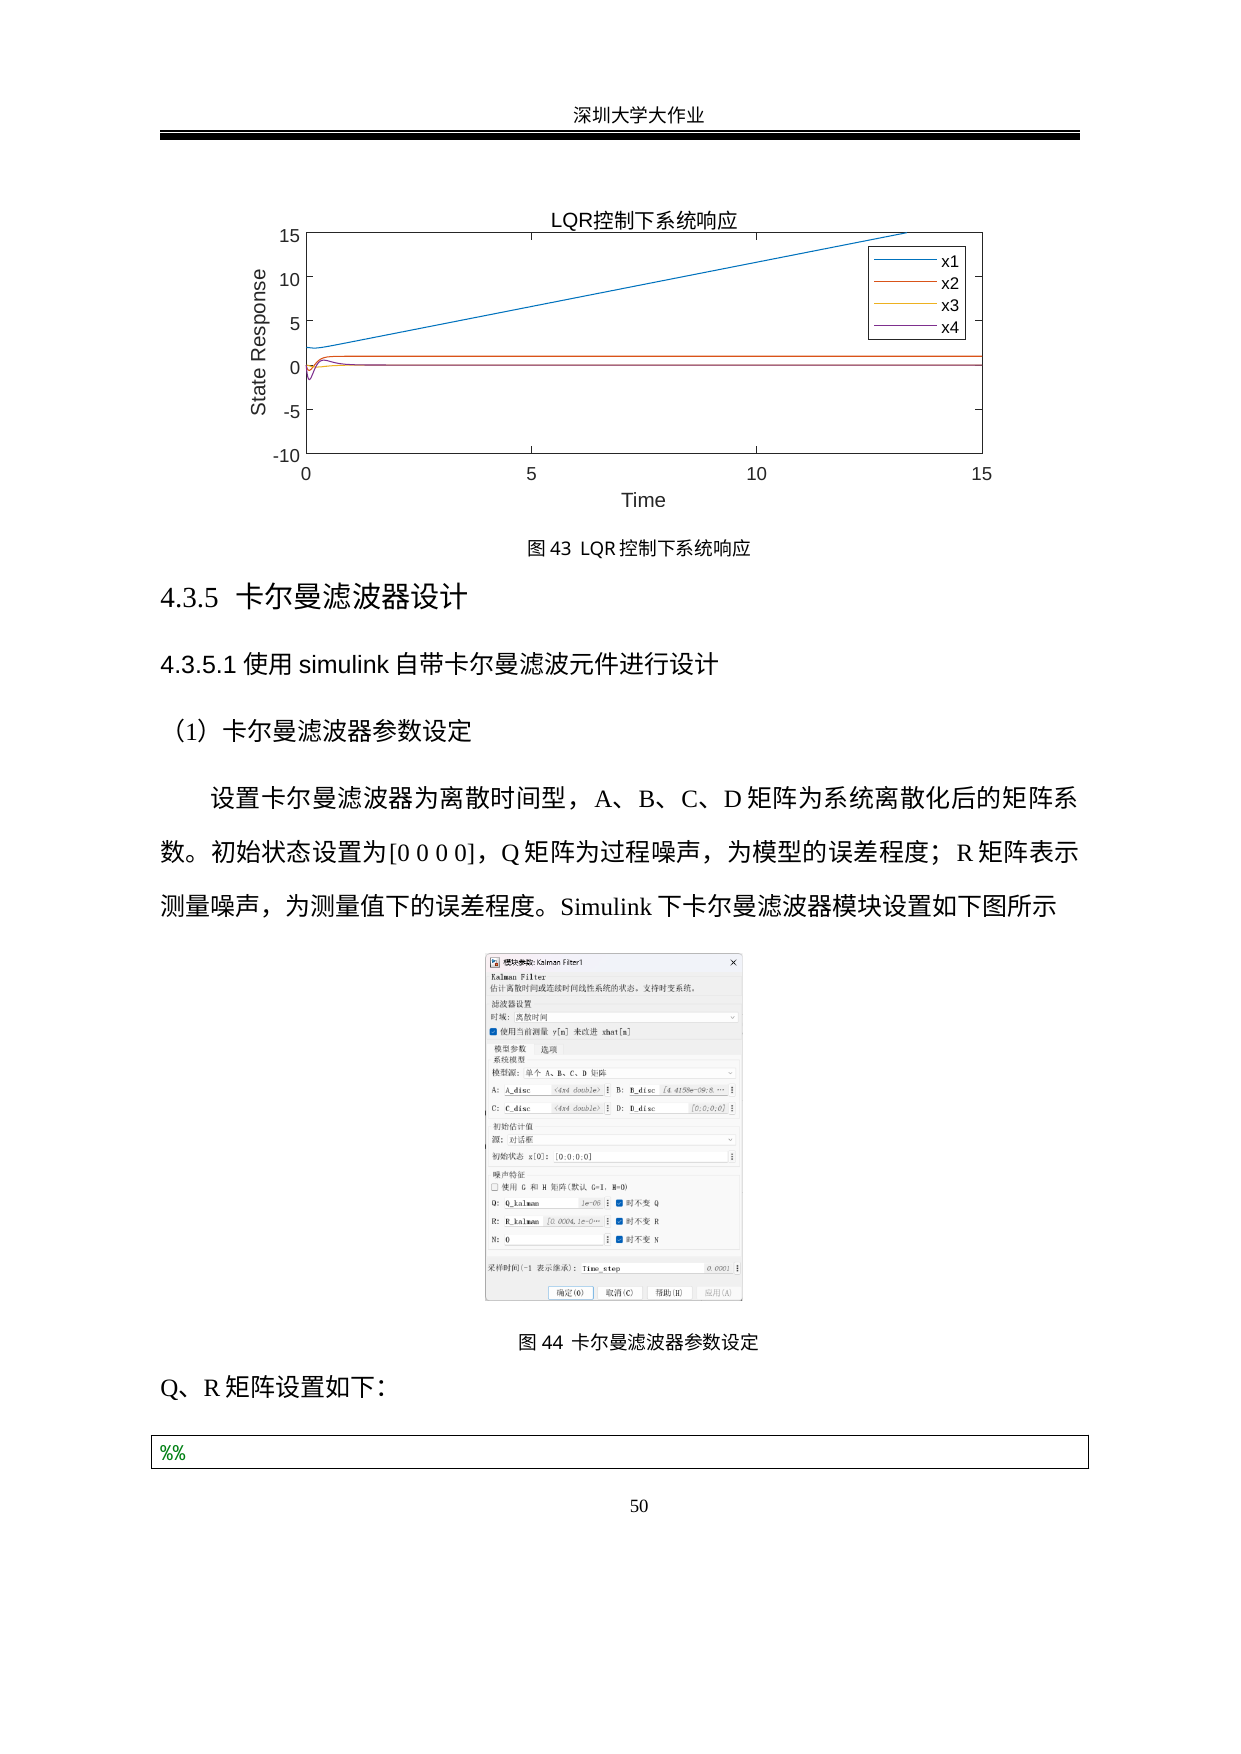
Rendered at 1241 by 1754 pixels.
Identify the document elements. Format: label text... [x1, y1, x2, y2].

subtitle 4.3.5.1 使用simulink自带卡尔曼滤波元件进行设计 [160, 645, 1080, 681]
text Q、R矩阵设置如下： [160, 1368, 1080, 1404]
text （1）卡尔曼滤波器参数设定 [160, 711, 1080, 747]
text %% [152, 1436, 1088, 1468]
subtitle 卡尔曼滤波器设计 [160, 573, 1080, 616]
picture [485, 953, 743, 1301]
text 图 43 LQR控制下系统响应 [160, 533, 1080, 561]
text 设置卡尔曼滤波器为离散时间型，A、B、C、D矩阵为系统离散化后的矩阵系数。初始状态设置为[0 0 0 0]，Q矩阵为过程噪声，为模型的误差程度；R矩阵表示测量噪声，为测量值下的误差程度。Simulink下卡尔曼滤波器模块设置如下图所示 [160, 778, 1080, 923]
text 图 44 卡尔曼滤波器参数设定 [160, 1328, 1080, 1355]
